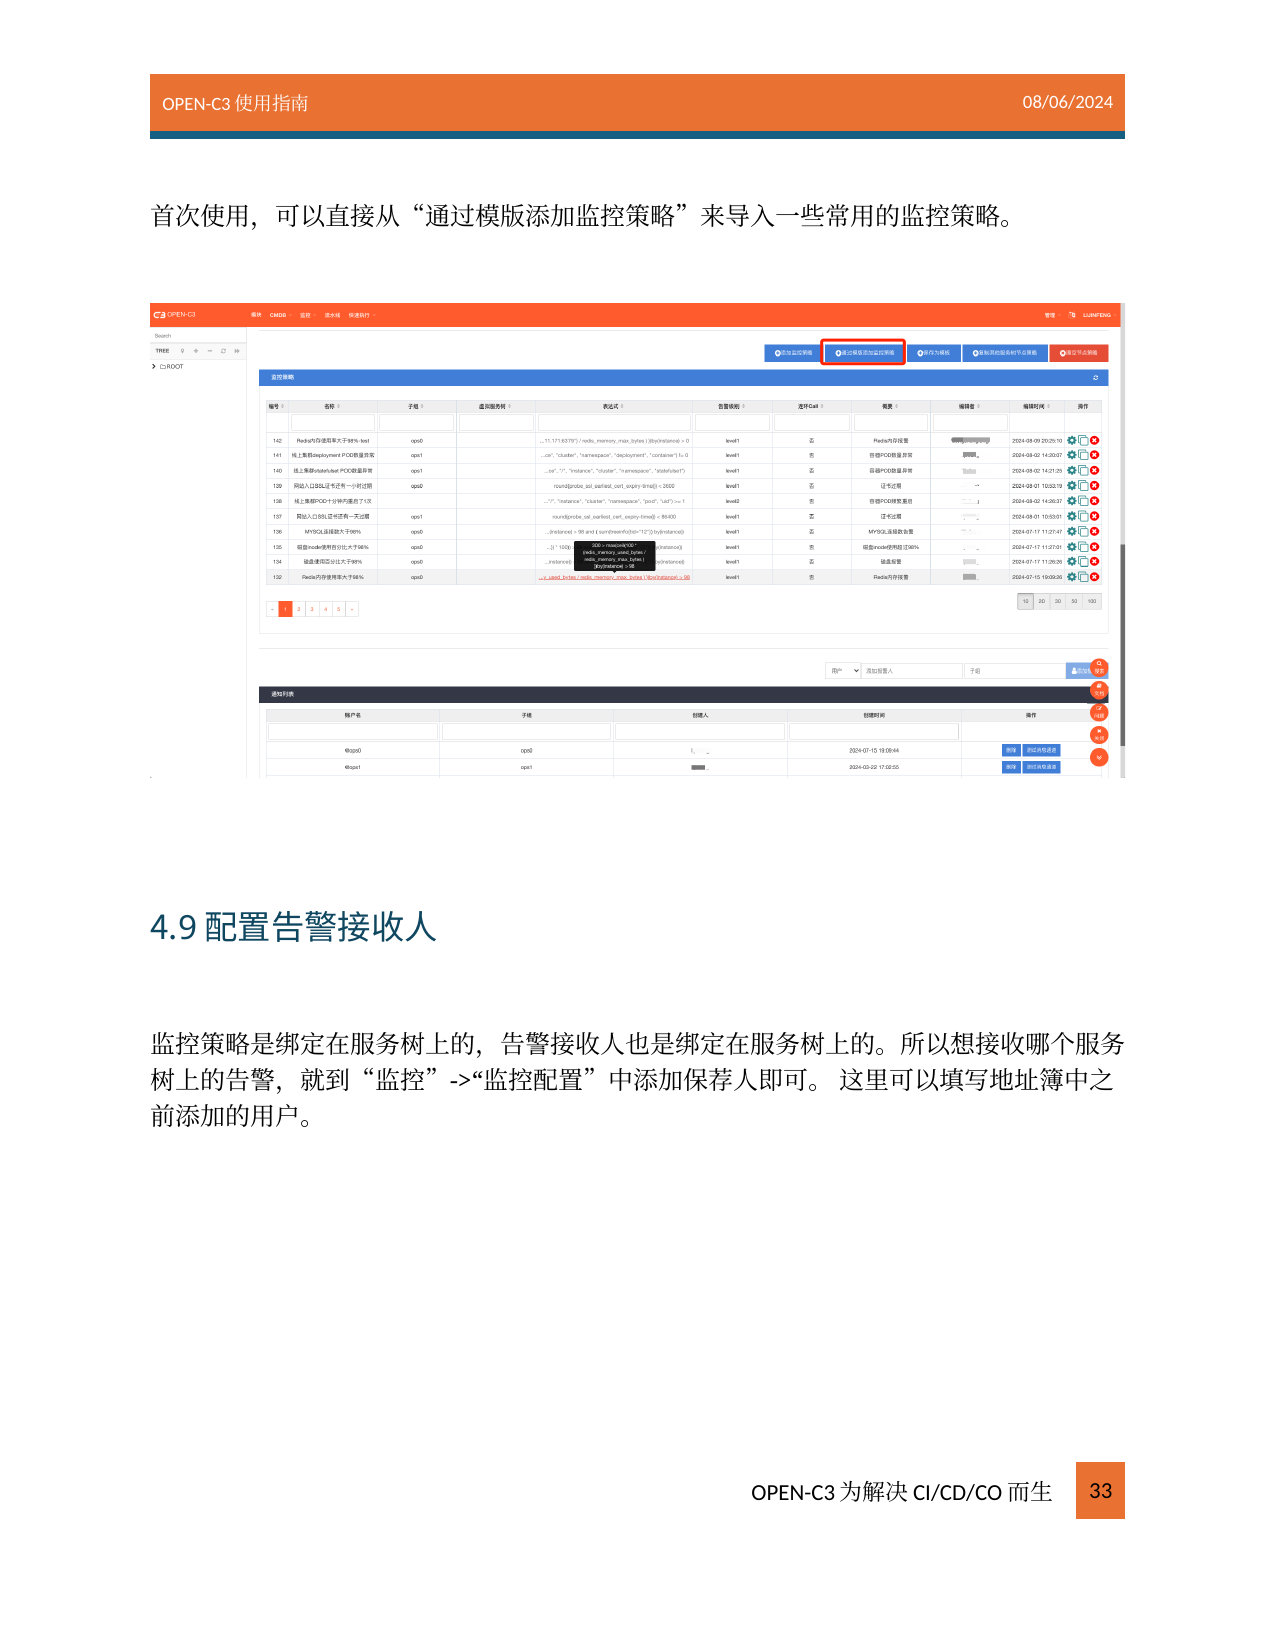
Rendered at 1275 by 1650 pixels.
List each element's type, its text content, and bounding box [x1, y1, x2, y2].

text 首次使用，可以直接从“通过模版添加监控策略”来导入一些常用的监控策略。 [150, 196, 1125, 232]
picture [150, 303, 1125, 778]
text 监控策略是绑定在服务树上的，告警接收人也是绑定在服务树上的。所以想接收哪个服务树上的告警，就到“监控”->“监控配置”中添加保荐人即可。 这里可以填写地址簿中之前添加的用户。 [150, 1025, 1125, 1133]
subtitle 4.9 配置告警接收人 [150, 901, 1125, 949]
